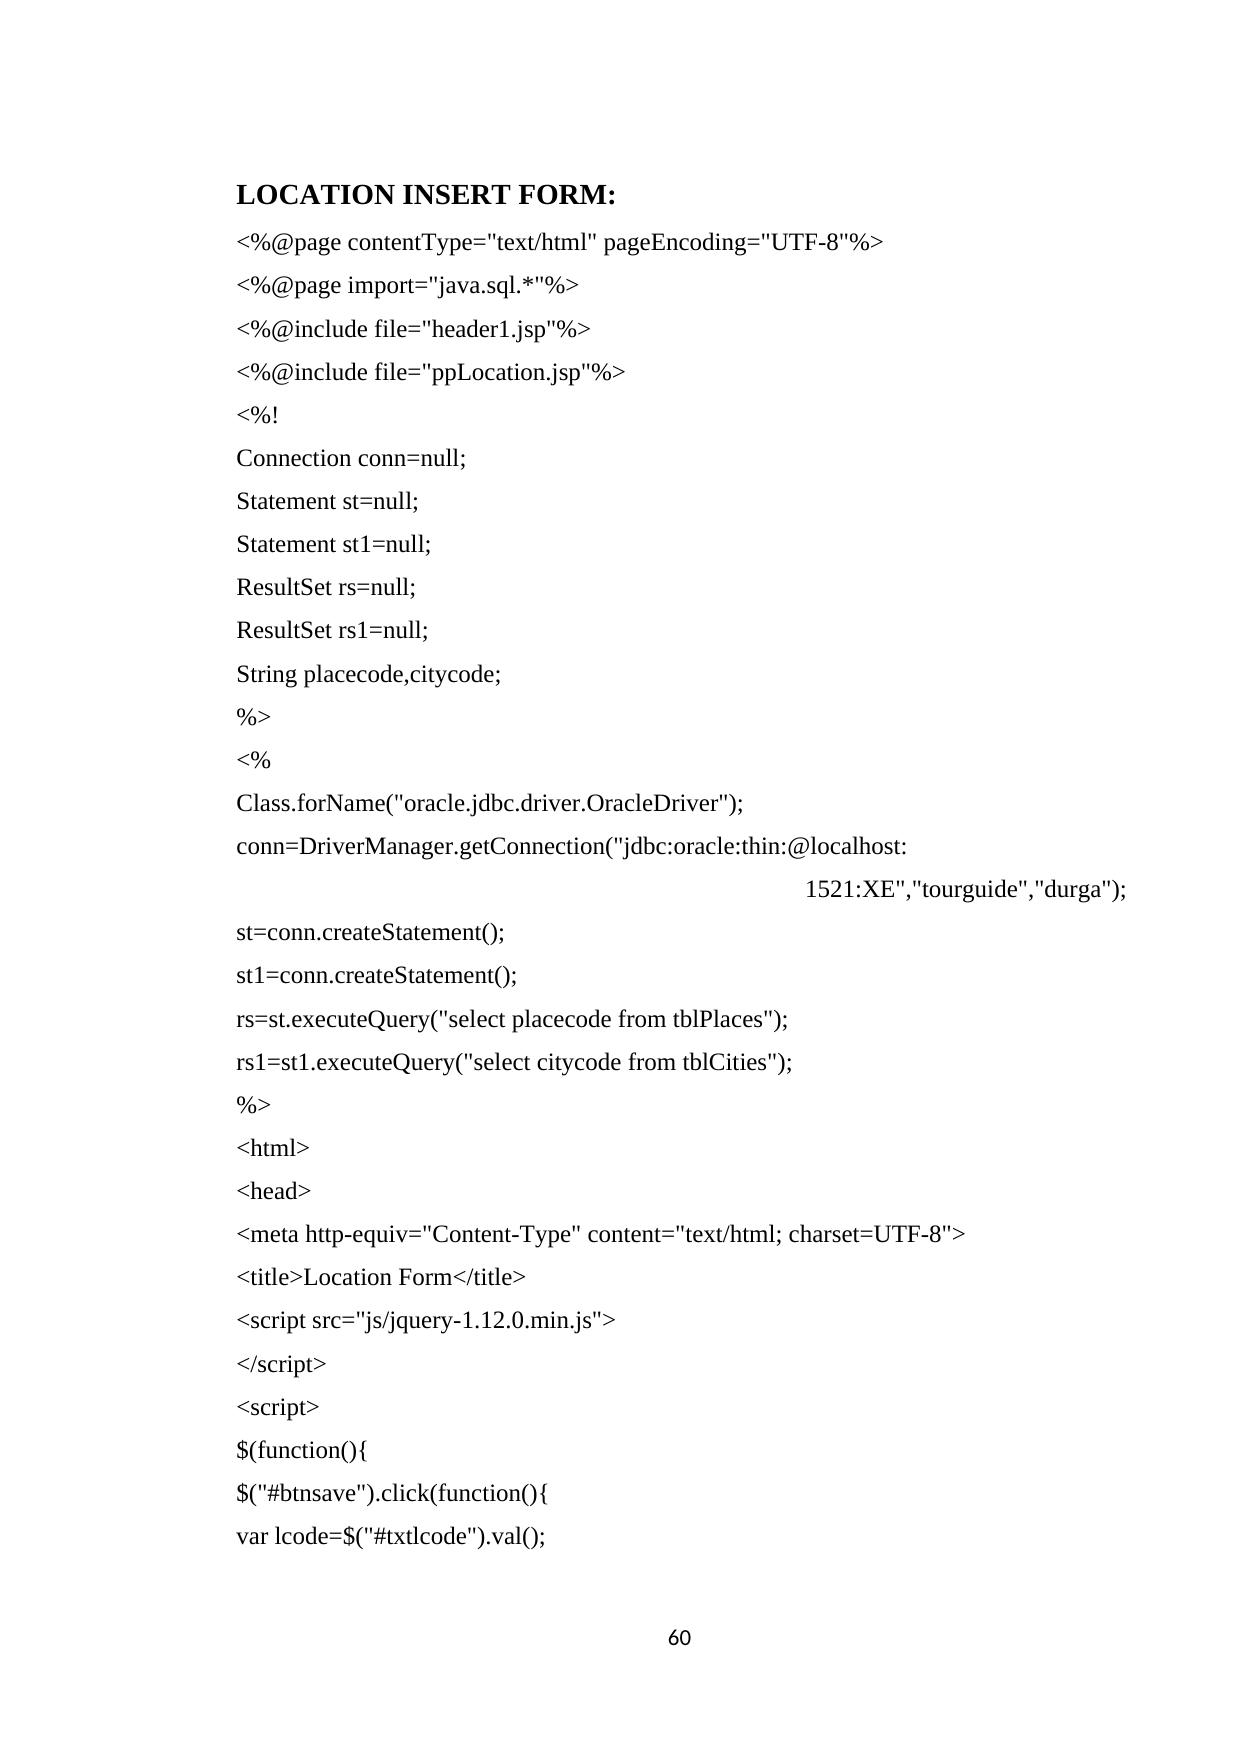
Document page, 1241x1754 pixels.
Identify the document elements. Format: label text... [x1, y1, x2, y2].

text st1=conn.createStatement(); [236, 961, 1197, 989]
text <script> [236, 1392, 1197, 1421]
text <title>Location Form</title> [236, 1262, 1197, 1291]
text $(function(){ [236, 1435, 1197, 1464]
text %> [236, 1090, 1197, 1119]
text <%@include file="ppLocation.jsp"%> [236, 357, 1197, 386]
text 1521:XE","tourguide","durga"); [236, 874, 1197, 903]
text <meta http-equiv="Content-Type" content="text/html; charset=UTF-8"> [236, 1219, 1197, 1248]
text <head> [236, 1176, 1197, 1205]
text String placecode,citycode; [236, 659, 1197, 687]
text rs=st.executeQuery("select placecode from tblPlaces"); [236, 1004, 1197, 1032]
text <script src="js/jquery-1.12.0.min.js"> [236, 1306, 1197, 1334]
text LOCATION INSERT FORM: [236, 177, 1197, 211]
text Class.forName("oracle.jdbc.driver.OracleDriver"); [236, 788, 1197, 817]
text <%@include file="header1.jsp"%> [236, 314, 1197, 342]
text %> [236, 702, 1197, 731]
text Statement st=null; [236, 486, 1197, 515]
text <%@page contentType="text/html" pageEncoding="UTF-8"%> [236, 227, 1197, 256]
text ResultSet rs=null; [236, 572, 1197, 601]
text <% [236, 745, 1197, 774]
text $("#btnsave").click(function(){ [236, 1478, 1197, 1507]
text <%! [236, 400, 1197, 429]
text rs1=st1.executeQuery("select citycode from tblCities"); [236, 1047, 1197, 1076]
text var lcode=$("#txtlcode").val(); [236, 1521, 1197, 1550]
text <%@page import="java.sql.*"%> [236, 271, 1197, 299]
text <html> [236, 1133, 1197, 1162]
text conn=DriverManager.getConnection("jdbc:oracle:thin:@localhost: [236, 831, 1197, 860]
text ResultSet rs1=null; [236, 616, 1197, 644]
text Statement st1=null; [236, 529, 1197, 558]
text st=conn.createStatement(); [236, 917, 1197, 946]
text Connection conn=null; [236, 443, 1197, 472]
text </script> [236, 1349, 1197, 1377]
